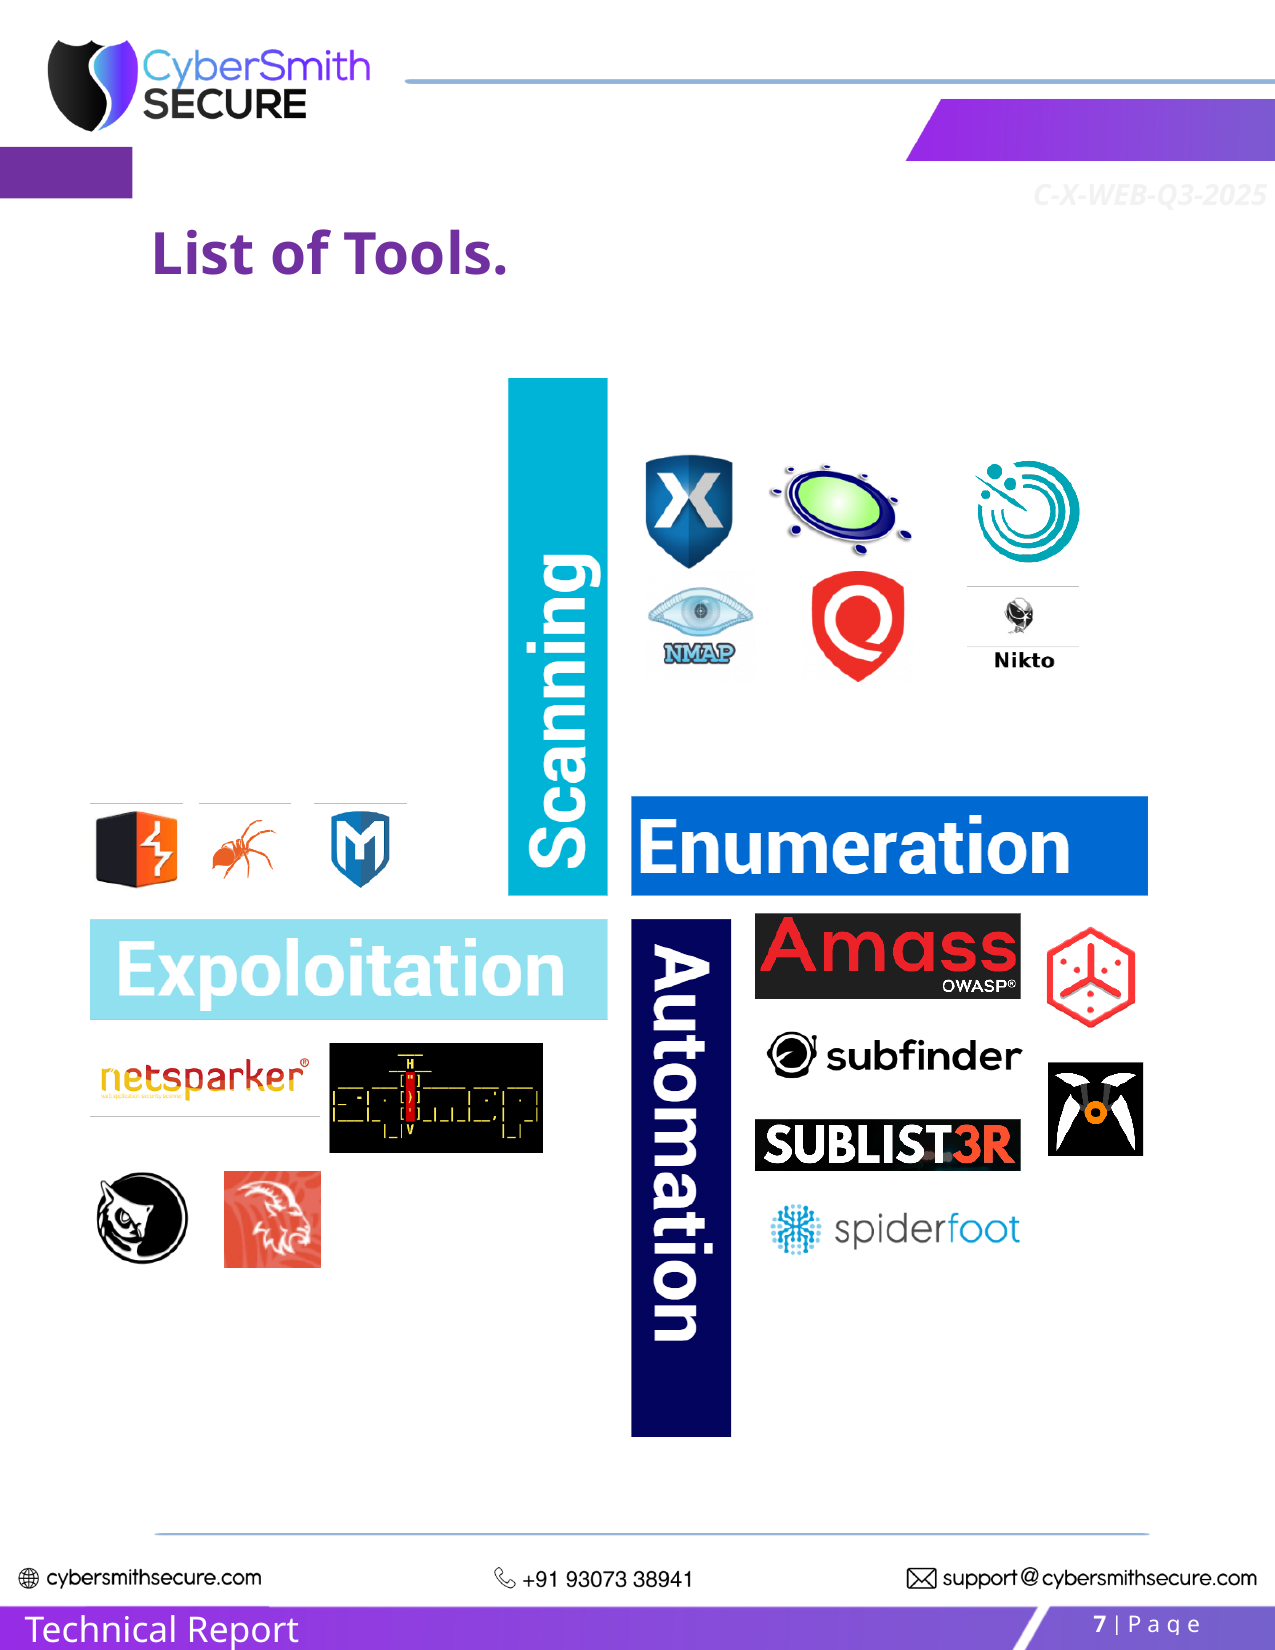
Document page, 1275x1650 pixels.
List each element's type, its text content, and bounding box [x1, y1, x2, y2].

picture [0, 1533, 1275, 1650]
picture [47, 40, 1275, 161]
picture [234, 1625, 245, 1640]
subtitle List of Tools. [150, 212, 1125, 291]
picture [90, 378, 1182, 1437]
